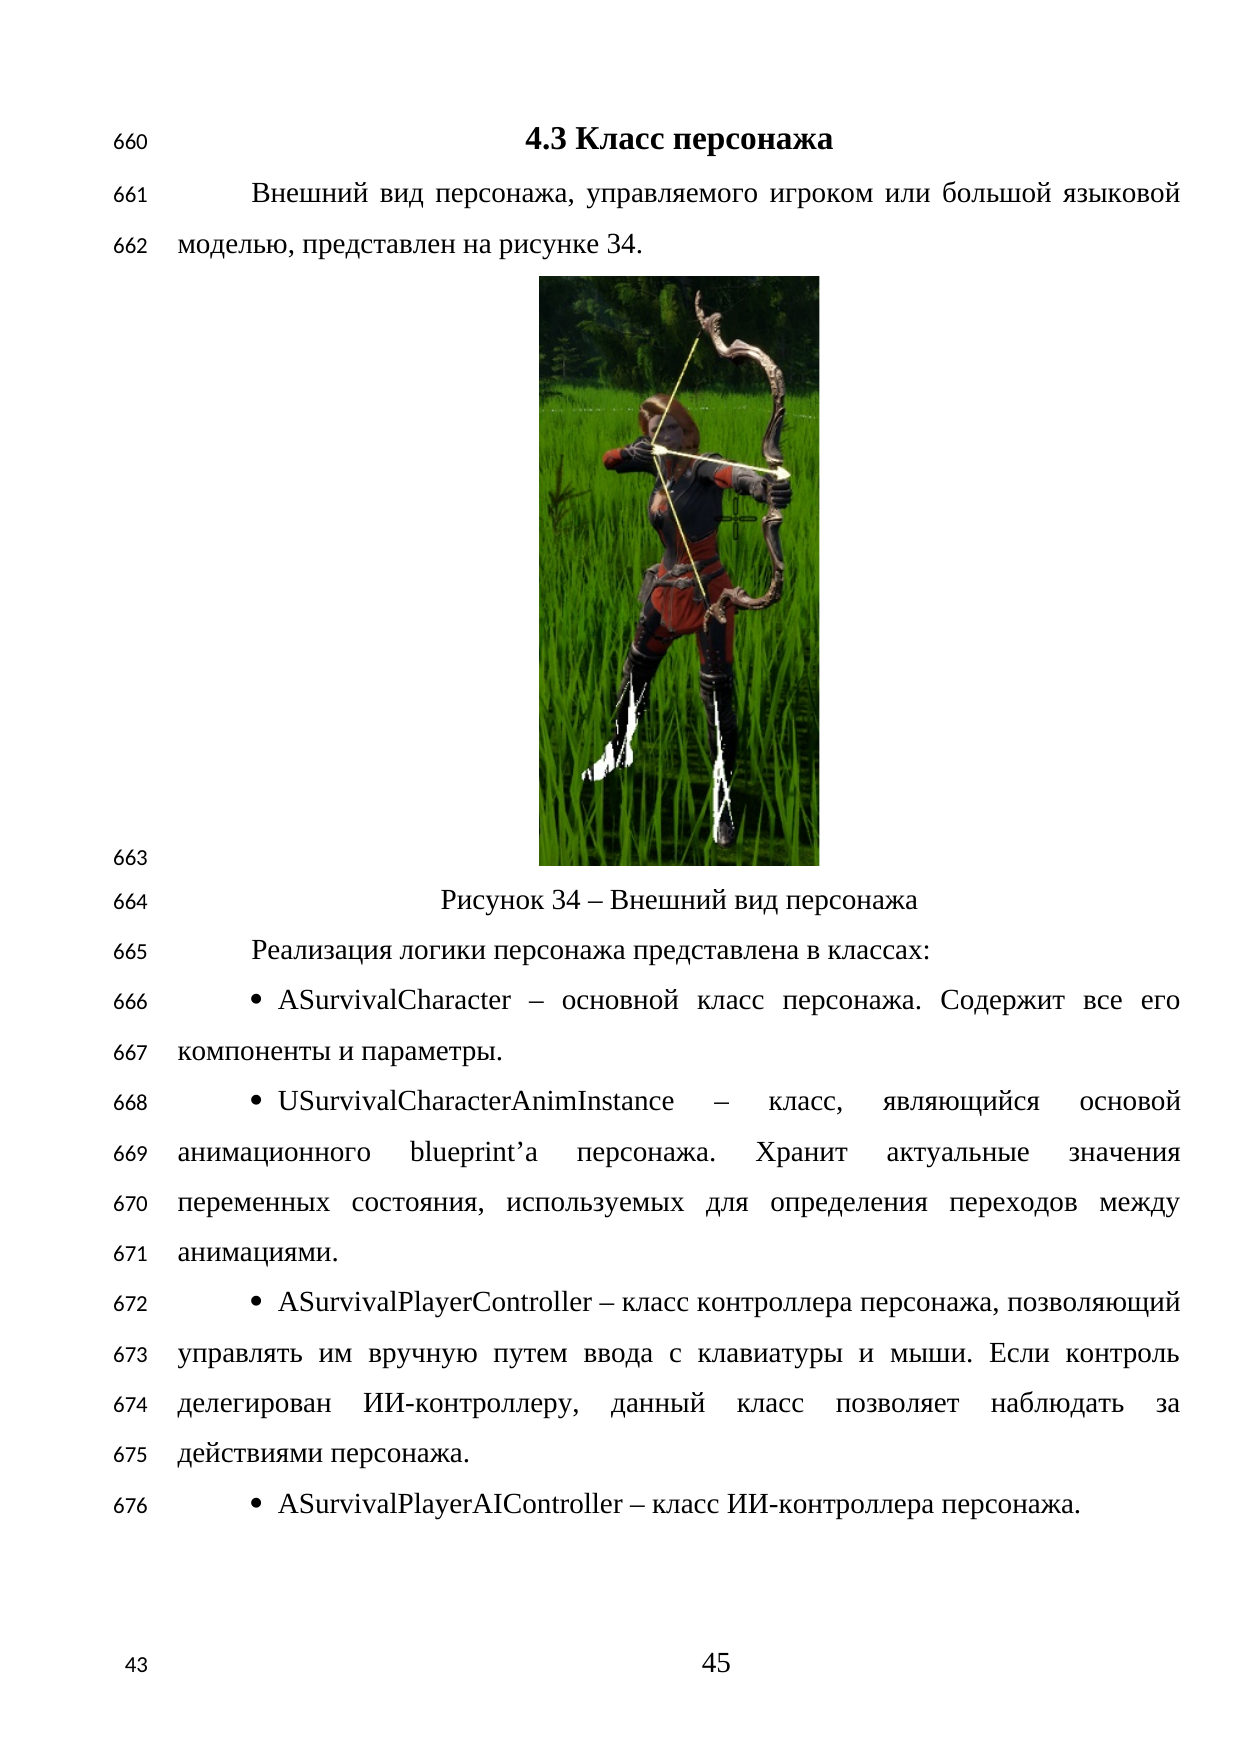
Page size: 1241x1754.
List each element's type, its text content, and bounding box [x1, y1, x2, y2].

text 4.3 Класс персонажа [177, 118, 1181, 156]
text Рисунок 34 – Внешний вид персонажа [177, 882, 1181, 915]
text Внешний вид персонажа, управляемого игроком или большой языковой моделью, представлен на рисунке 34. [177, 176, 1181, 259]
list ASurvivalPlayerController – класс контроллера персонажа, позволяющий управлять им вручную путем ввода с клавиатуры и мыши. Если контроль делегирован ИИ-контроллеру, данный класс позволяет наблюдать за действиями персонажа. [177, 1284, 1181, 1469]
list ASurvivalCharacter – основной класс персонажа. Содержит все его компоненты и параметры. [177, 982, 1181, 1066]
list ASurvivalPlayerAIController – класс ИИ-контроллера персонажа. [177, 1486, 1181, 1519]
picture [539, 276, 820, 866]
text Реализация логики персонажа представлена в классах: [177, 932, 1181, 966]
list USurvivalCharacterAnimInstance – класс, являющийся основой анимационного blueprint’а персонажа. Хранит актуальные значения переменных состояния, используемых для определения переходов между анимациями. [177, 1083, 1181, 1268]
